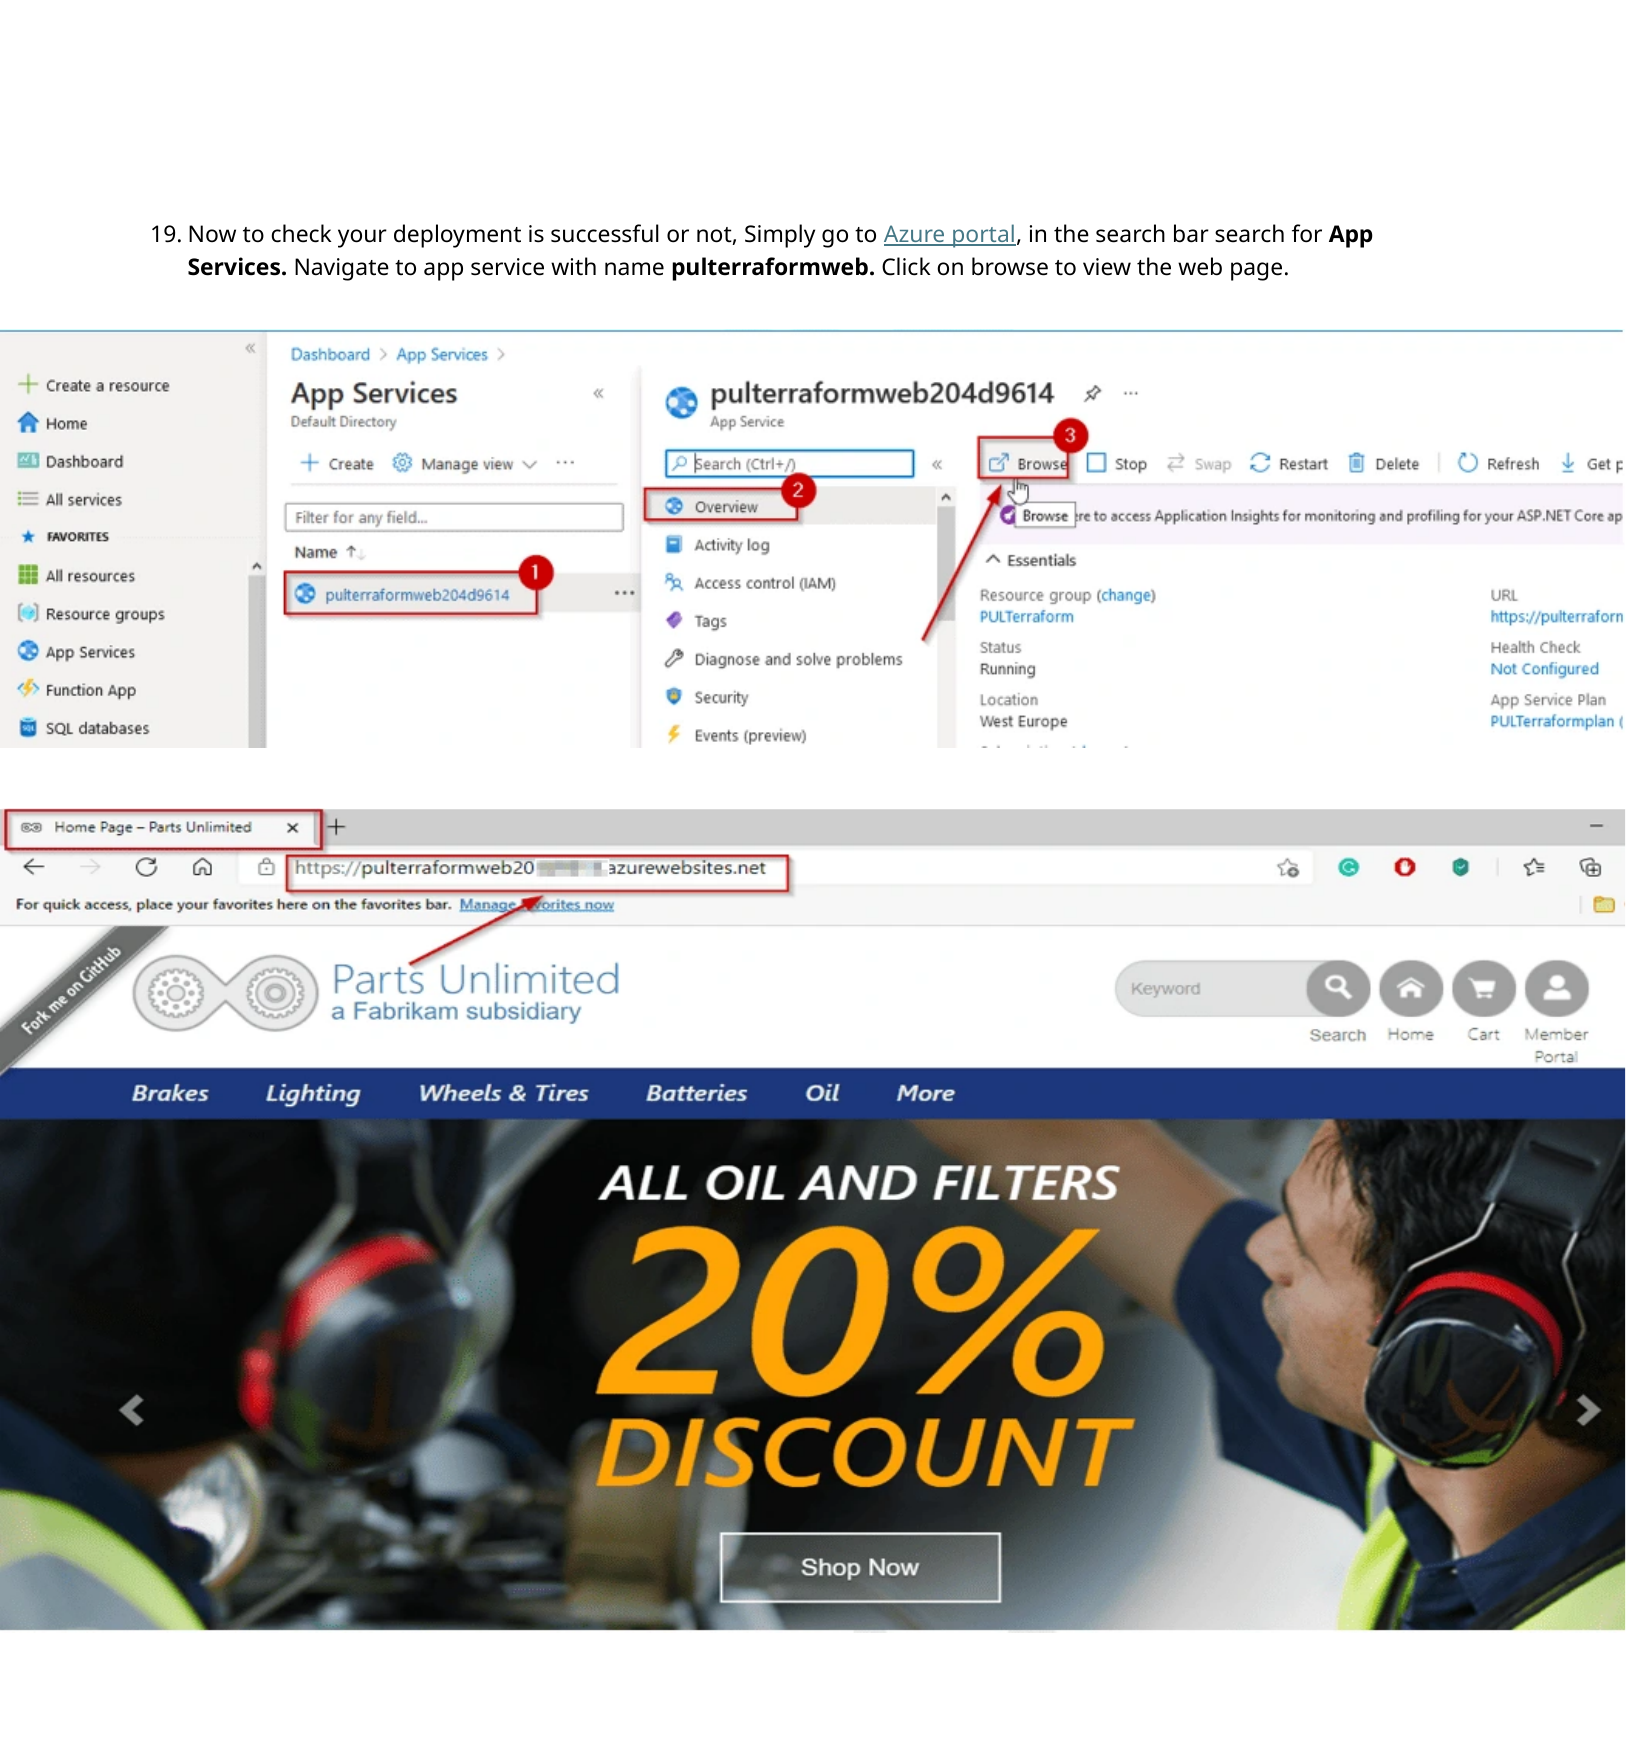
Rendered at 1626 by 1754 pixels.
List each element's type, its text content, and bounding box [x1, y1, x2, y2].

picture [0, 329, 1626, 748]
picture [0, 808, 1626, 1633]
list Now to check your deployment is successful or not, Simply go to Azure portal, in the search bar search for App Services. Navigate to app service with name pulterraformweb. Click on browse to view the web page. [150, 217, 1475, 282]
